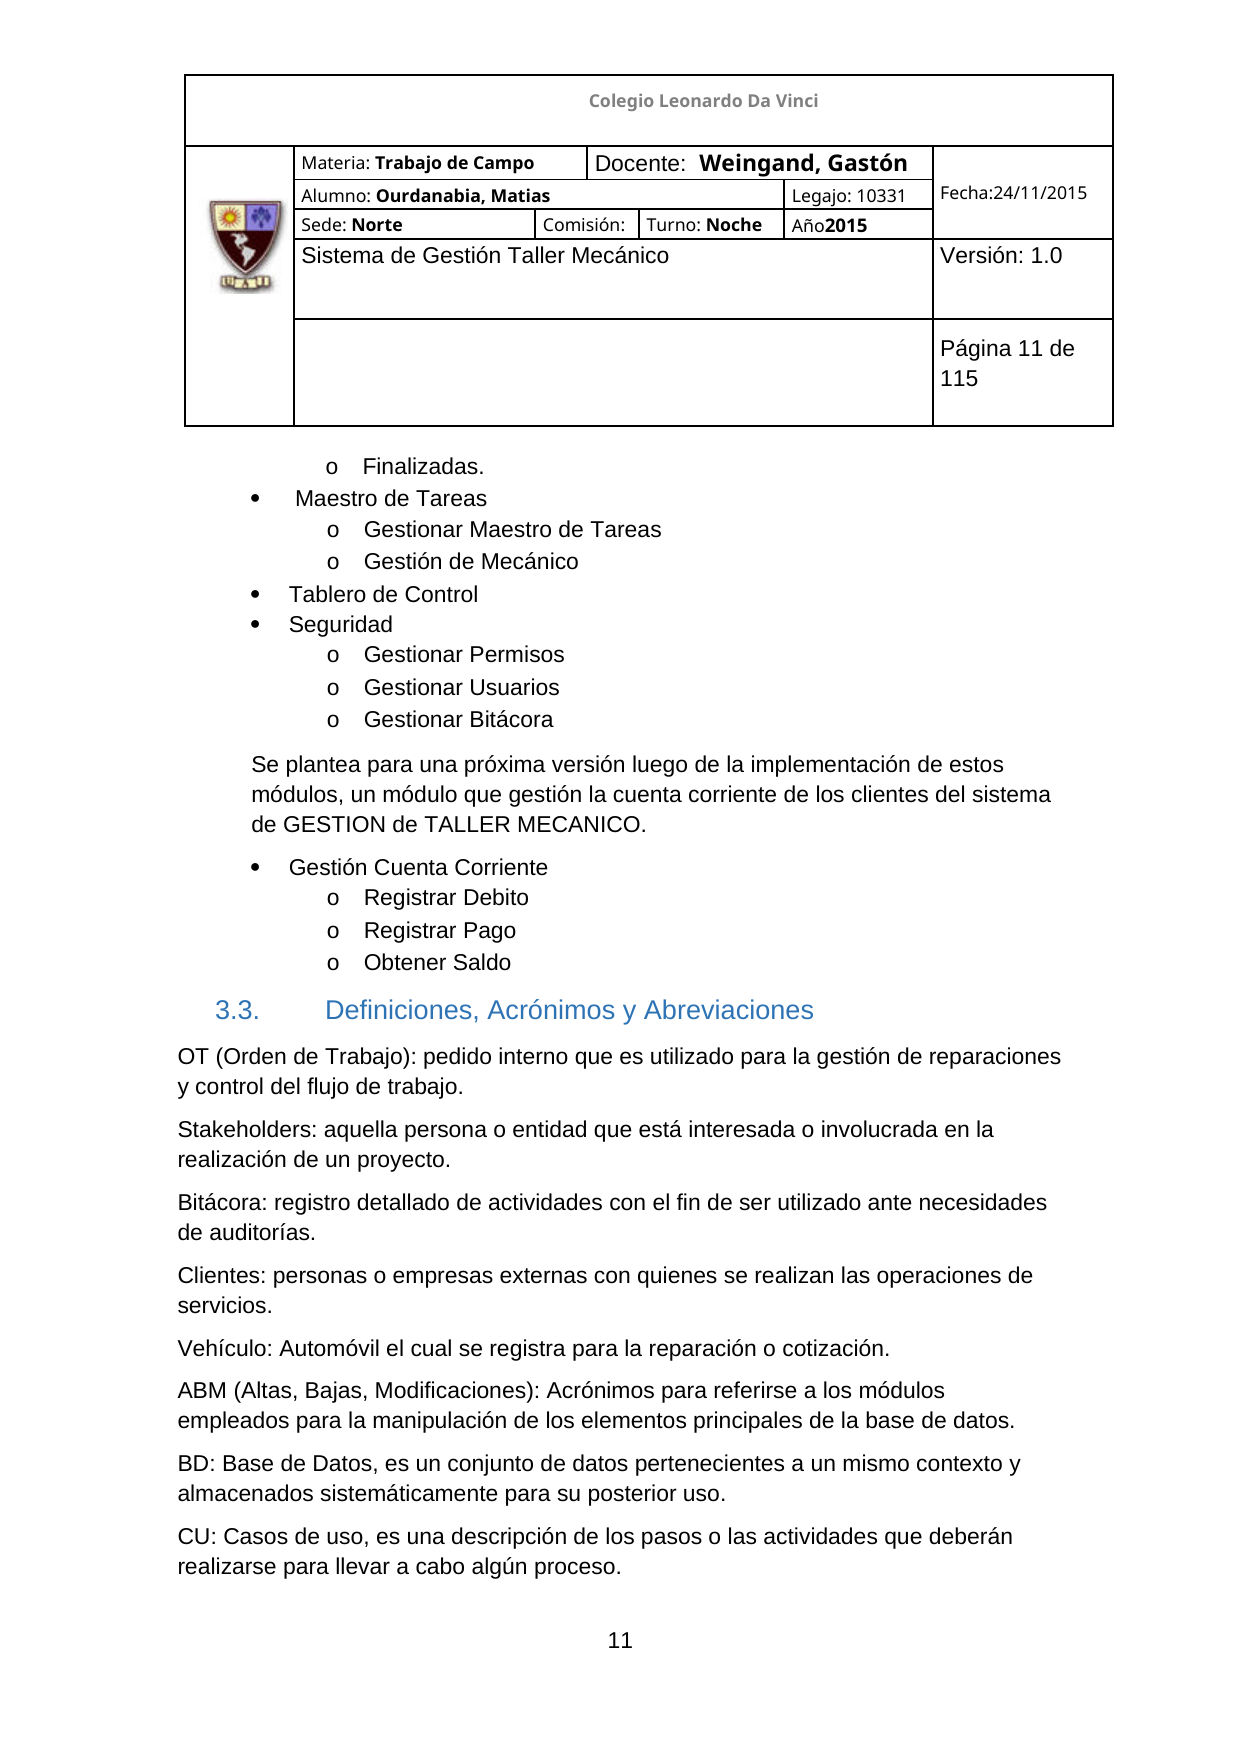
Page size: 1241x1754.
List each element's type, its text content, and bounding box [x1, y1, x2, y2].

text OT (Orden de Trabajo): pedido interno que es utilizado para la gestión de reparaciones y control del flujo de trabajo. [177, 1043, 1063, 1099]
list Registrar Debito [326, 884, 1063, 913]
list Gestión de Mecánico [326, 548, 1063, 576]
list Gestionar Usuarios [326, 673, 1063, 702]
text Bitácora: registro detallado de actividades con el fin de ser utilizado ante necesidades de auditorías. [177, 1189, 1063, 1245]
list Obtener Saldo [326, 949, 1063, 978]
list Maestro de Tareas [251, 485, 1063, 512]
list Gestionar Permisos [326, 641, 1063, 669]
list Gestionar Maestro de Tareas [326, 516, 1063, 544]
text Vehículo: Automóvil el cual se registra para la reparación o cotización. [177, 1334, 1063, 1361]
text Clientes: personas o empresas externas con quienes se realizan las operaciones de servicios. [177, 1262, 1063, 1318]
list Gestión Cuenta Corriente [251, 854, 1063, 881]
subtitle Definiciones, Acrónimos y Abreviaciones [215, 994, 1063, 1026]
list Tablero de Control [251, 581, 1063, 607]
list Registrar Pago [326, 917, 1063, 945]
list Seguridad [251, 611, 1063, 637]
text Se plantea para una próxima versión luego de la implementación de estos módulos, un módulo que gestión la cuenta corriente de los clientes del sistema de GESTION de TALLER MECANICO. [251, 751, 1063, 838]
text Stakeholders: aquella persona o entidad que está interesada o involucrada en la realización de un proyecto. [177, 1116, 1063, 1172]
text BD: Base de Datos, es un conjunto de datos pertenecientes a un mismo contexto y almacenados sistemáticamente para su posterior uso. [177, 1450, 1063, 1507]
list Finalizadas. [325, 453, 1063, 481]
text CU: Casos de uso, es una descripción de los pasos o las actividades que deberán realizarse para llevar a cabo algún proceso. [177, 1523, 1063, 1579]
text ABM (Altas, Bajas, Modificaciones): Acrónimos para referirse a los módulos empleados para la manipulación de los elementos principales de la base de datos. [177, 1377, 1063, 1434]
list Gestionar Bitácora [326, 706, 1063, 734]
